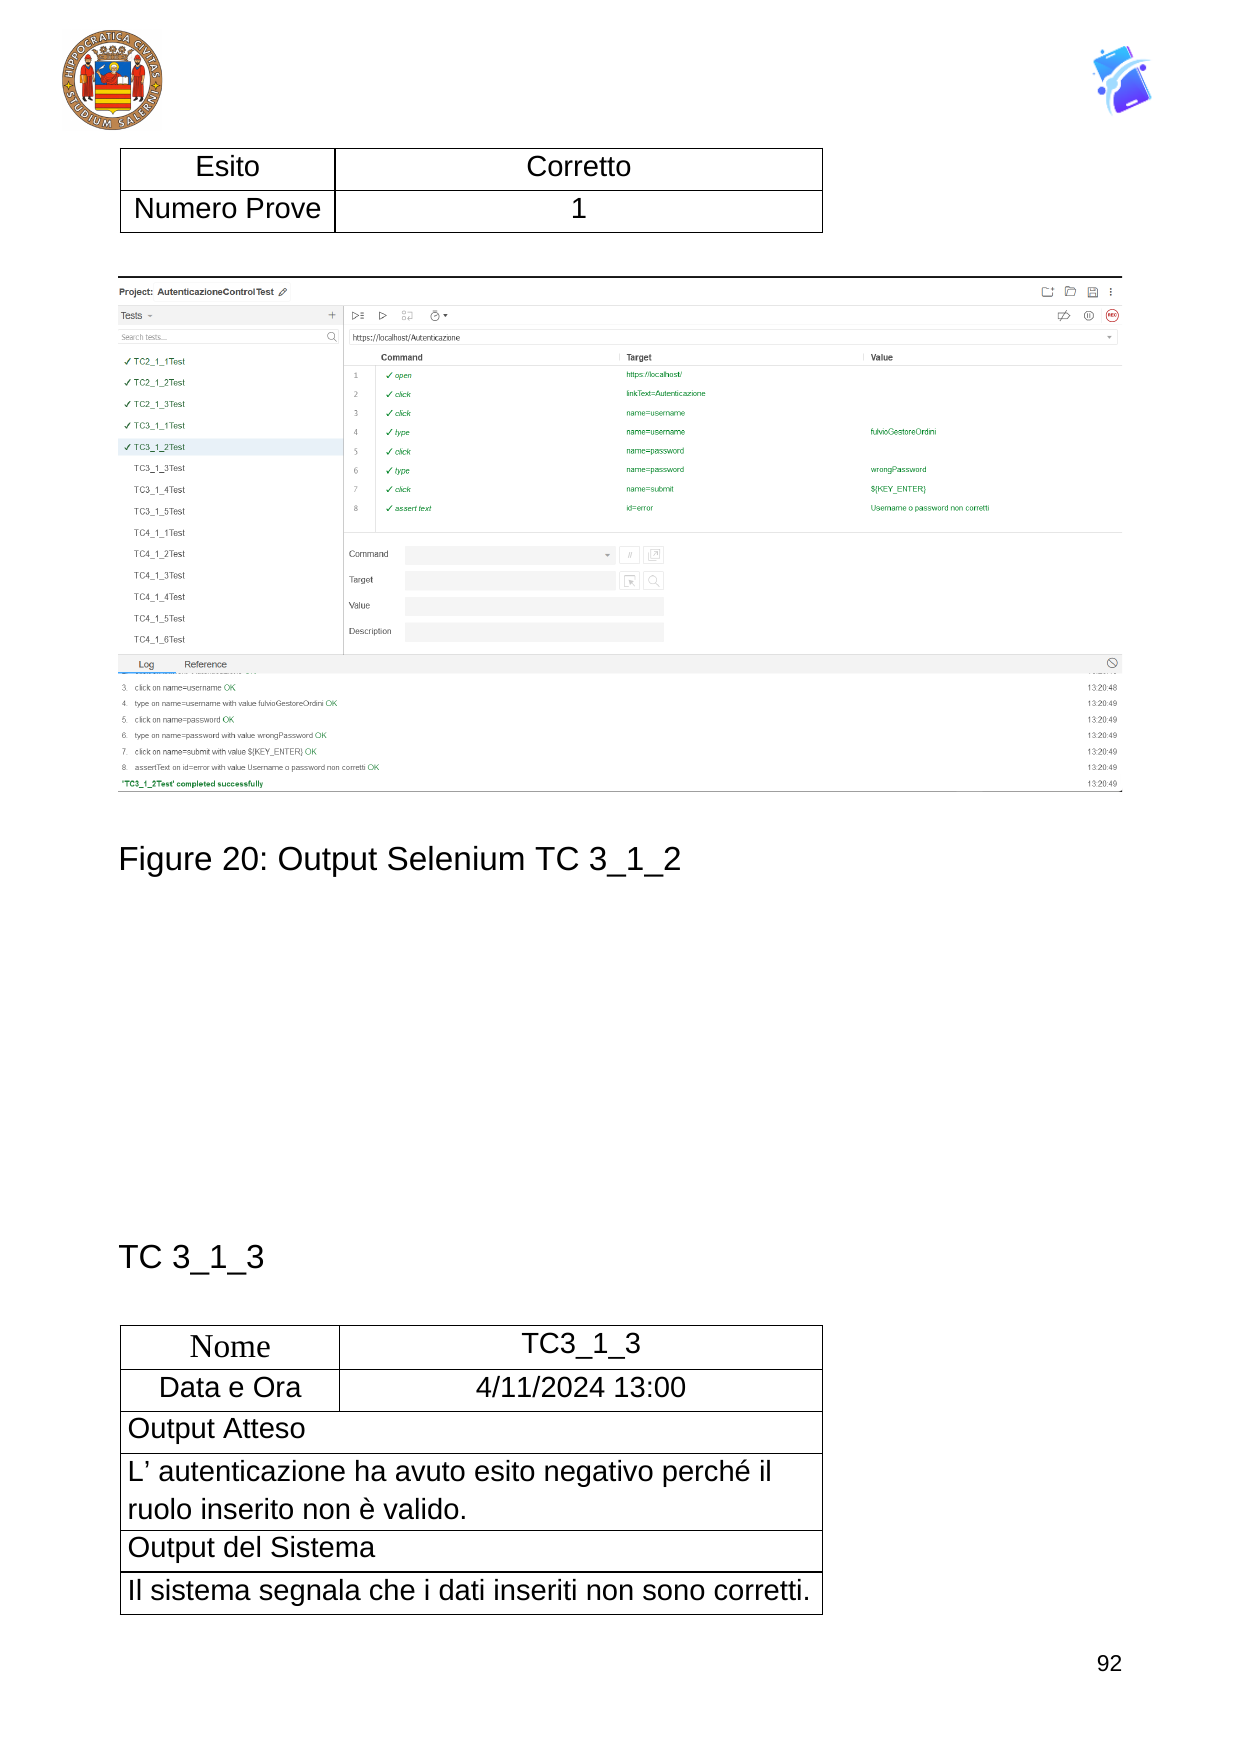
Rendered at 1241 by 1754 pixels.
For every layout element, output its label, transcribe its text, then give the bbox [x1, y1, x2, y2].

table_cell L’ autenticazione ha avuto esito negativo perché il ruolo inserito non è valido. [121, 1454, 822, 1529]
table_cell Output Atteso [121, 1412, 822, 1452]
table_cell Il sistema segnala che i dati inseriti non sono corretti. [121, 1573, 822, 1613]
table_header Nome [121, 1326, 339, 1368]
table_cell Output del Sistema [121, 1531, 822, 1571]
table_cell Numero Prove [121, 191, 334, 232]
table_cell 1 [336, 191, 822, 232]
picture [61, 29, 163, 131]
text Figure 20: Output Selenium TC 3_1_2 [118, 839, 1122, 878]
table_cell 4/11/2024 13:00 [340, 1370, 822, 1411]
table_cell Esito [121, 149, 334, 189]
picture [118, 276, 1123, 792]
table_cell Data e Ora [121, 1370, 339, 1411]
picture [1066, 25, 1178, 147]
table_cell Corretto [336, 149, 822, 189]
text TC 3_1_3 [118, 1237, 1122, 1275]
table_header TC3_1_3 [340, 1326, 822, 1368]
